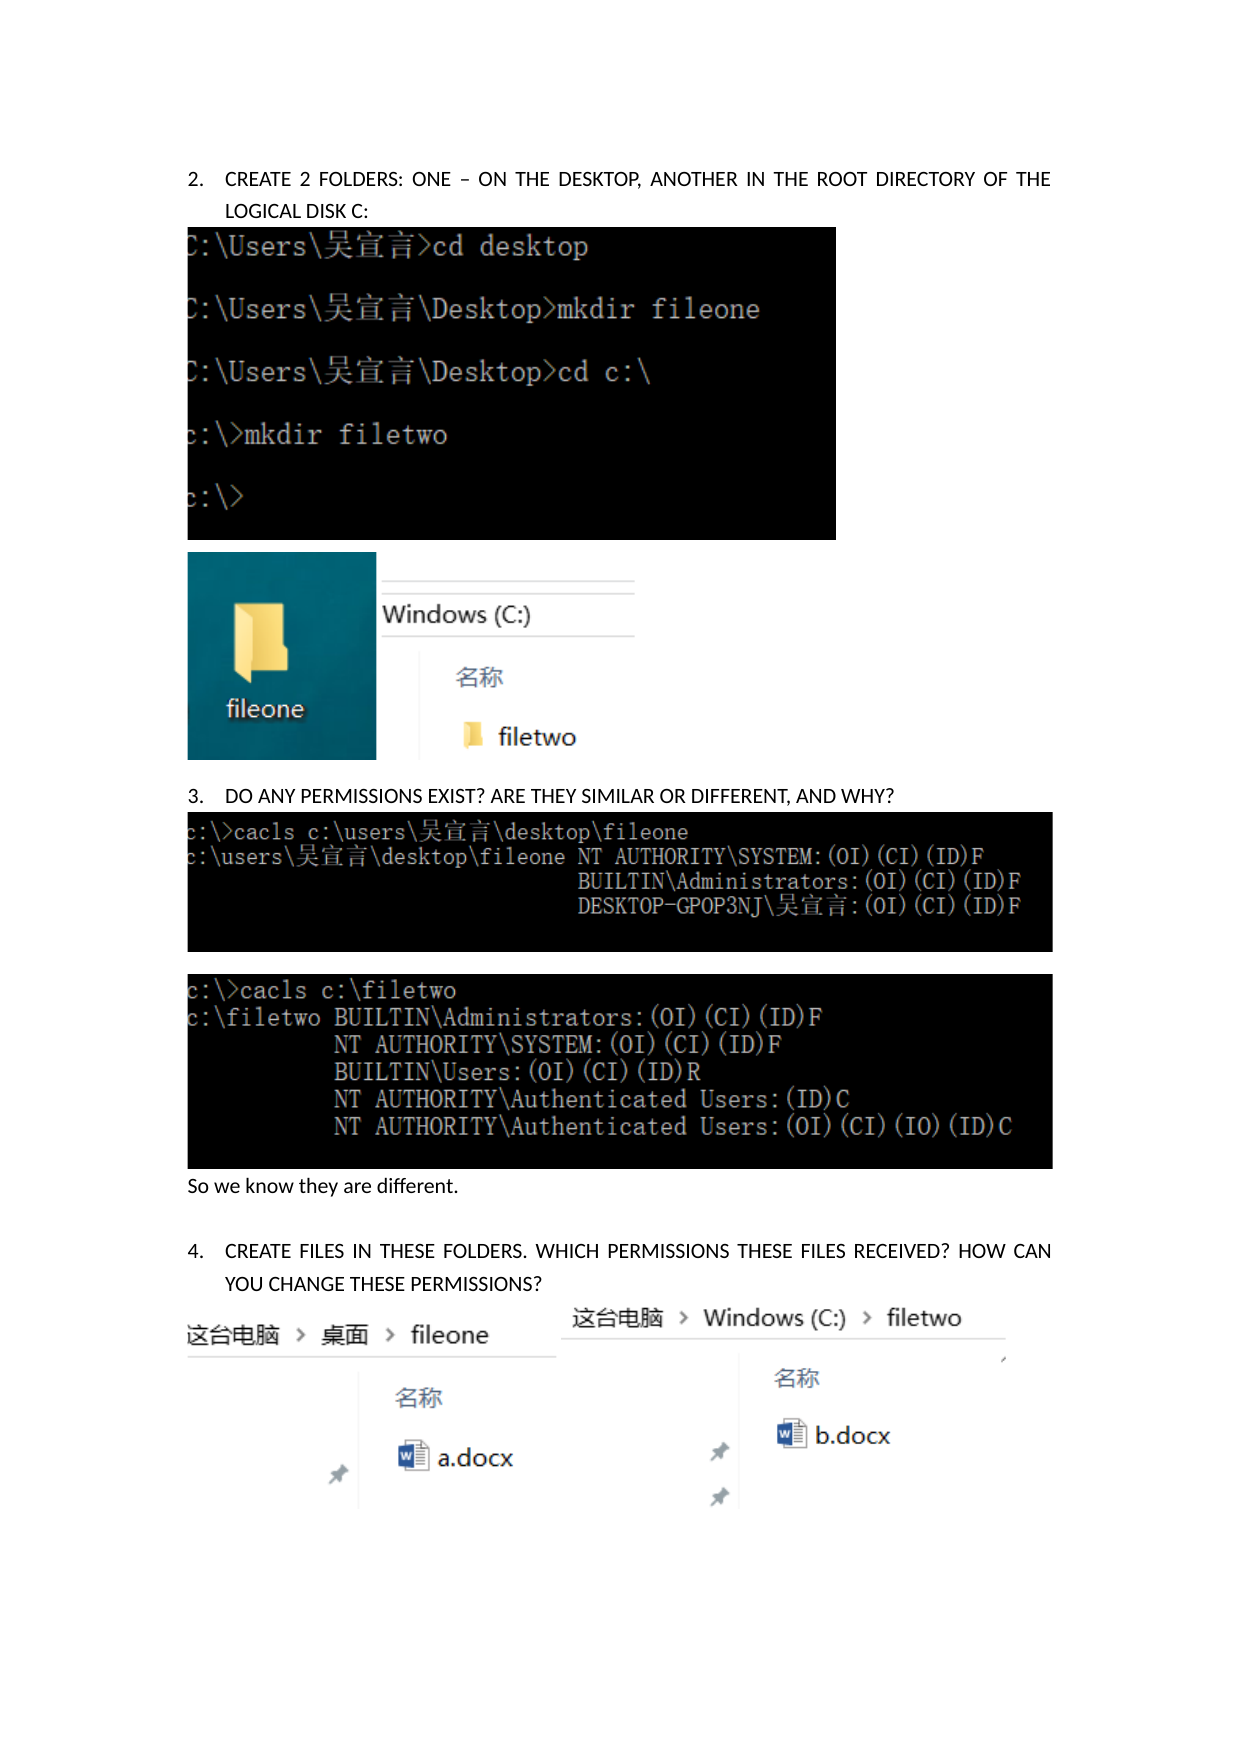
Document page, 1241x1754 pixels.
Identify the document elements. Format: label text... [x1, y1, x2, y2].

picture [561, 1299, 1006, 1509]
list CREATE 2 FOLDERS: ONE – ON THE DESKTOP, ANOTHER IN THE ROOT DIRECTORY OF THE LOGICAL DISK C: [187, 162, 1053, 227]
picture [381, 577, 635, 760]
picture [187, 552, 377, 760]
picture [187, 227, 836, 540]
picture [187, 812, 1053, 952]
picture [187, 1317, 557, 1509]
picture [187, 974, 1053, 1169]
list DO ANY PERMISSIONS EXIST? ARE THEY SIMILAR OR DIFFERENT, AND WHY? [187, 779, 1053, 812]
text So we know they are different. [187, 1169, 1053, 1202]
list CREATE FILES IN THESE FOLDERS. WHICH PERMISSIONS THESE FILES RECEIVED? HOW CAN YOU CHANGE THESE PERMISSIONS? [187, 1234, 1053, 1299]
